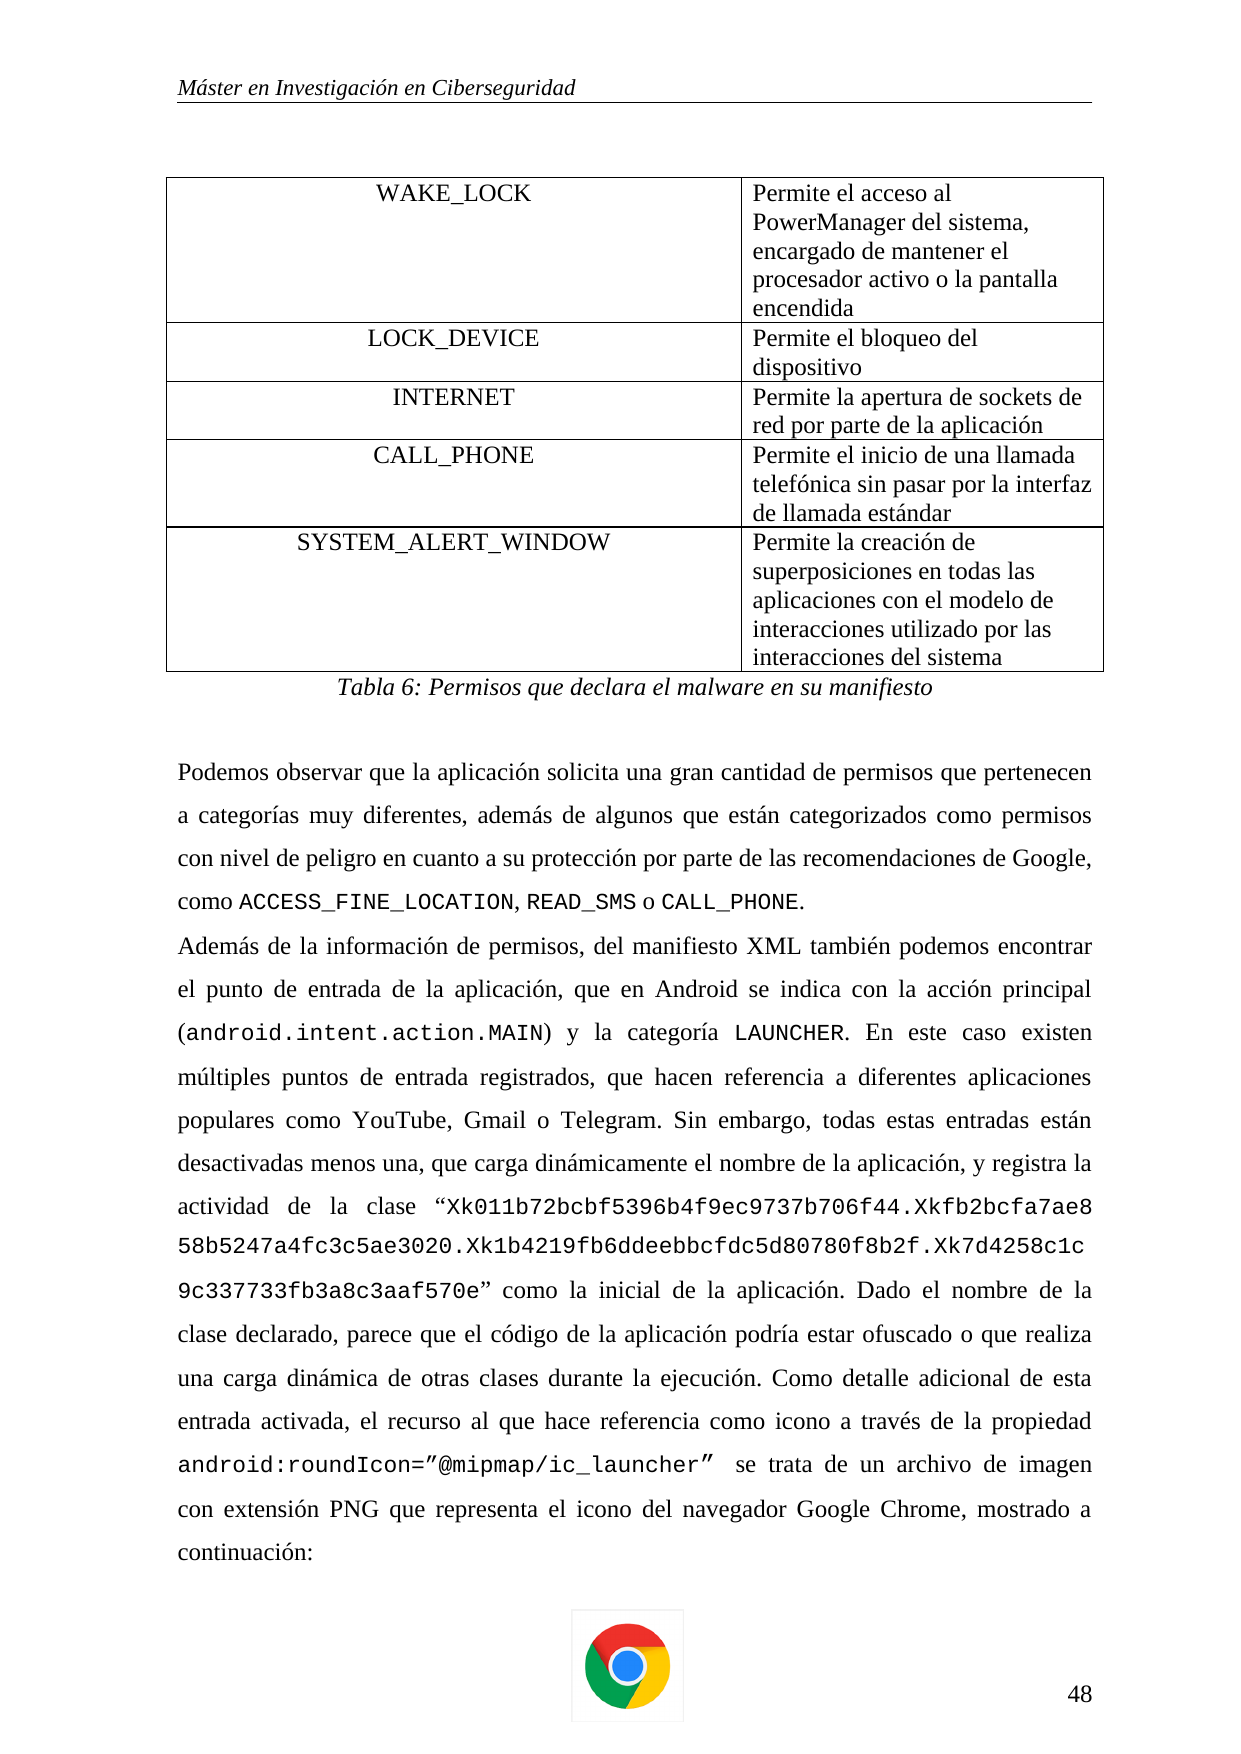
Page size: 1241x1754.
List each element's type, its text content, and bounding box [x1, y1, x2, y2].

table_cell Permite la creación de superposiciones en todas las aplicaciones con el modelo de interacciones utilizado por las interacciones del sistema [742, 528, 1103, 671]
table_cell INTERNET [167, 382, 741, 439]
picture [571, 1609, 684, 1722]
table_cell LOCK_DEVICE [167, 323, 741, 381]
table_cell WAKE_LOCK [167, 178, 741, 322]
table_cell CALL_PHONE [167, 440, 741, 526]
text Tabla 6: Permisos que declara el malware en su manifiesto [177, 672, 1092, 701]
text Podemos observar que la aplicación solicita una gran cantidad de permisos que pertenecen a categorías muy diferentes, además de algunos que están categorizados como permisos con nivel de peligro en cuanto a su protección por parte de las recomendaciones de Google, como ACCESS_FINE_LOCATION, READ_SMS o CALL_PHONE. [177, 757, 1092, 916]
table_cell Permite el acceso al PowerManager del sistema, encargado de mantener el procesador activo o la pantalla encendida [742, 178, 1103, 322]
table_cell Permite el bloqueo del dispositivo [742, 323, 1103, 381]
table_cell SYSTEM_ALERT_WINDOW [167, 528, 741, 671]
table_cell Permite la apertura de sockets de red por parte de la aplicación [742, 382, 1103, 439]
table_cell Permite el inicio de una llamada telefónica sin pasar por la interfaz de llamada estándar [742, 440, 1103, 526]
text Además de la información de permisos, del manifiesto XML también podemos encontrar el punto de entrada de la aplicación, que en Android se indica con la acción principal (android.intent.action.MAIN) y la categoría LAUNCHER. En este caso existen múltiples puntos de entrada registrados, que hacen referencia a diferentes aplicaciones populares como YouTube, Gmail o Telegram. Sin embargo, todas estas entradas están desactivadas menos una, que carga dinámicamente el nombre de la aplicación, y registra la actividad de la clase “Xk011b72bcbf5396b4f9ec9737b706f44.Xkfb2bcfa7ae8 58b5247a4fc3c5ae3020.Xk1b4219fb6ddeebbcfdc5d80780f8b2f.Xk7d4258c1c9c337733fb3a8c3aaf570e” como la inicial de la aplicación. Dado el nombre de la clase declarado, parece que el código de la aplicación podría estar ofuscado o que realiza una carga dinámica de otras clases durante la ejecución. Como detalle adicional de esta entrada activada, el recurso al que hace referencia como icono a través de la propiedad android:roundIcon=”@mipmap/ic_launcher” se trata de un archivo de imagen con extensión PNG que representa el icono del navegador Google Chrome, mostrado a continuación: [177, 931, 1092, 1566]
